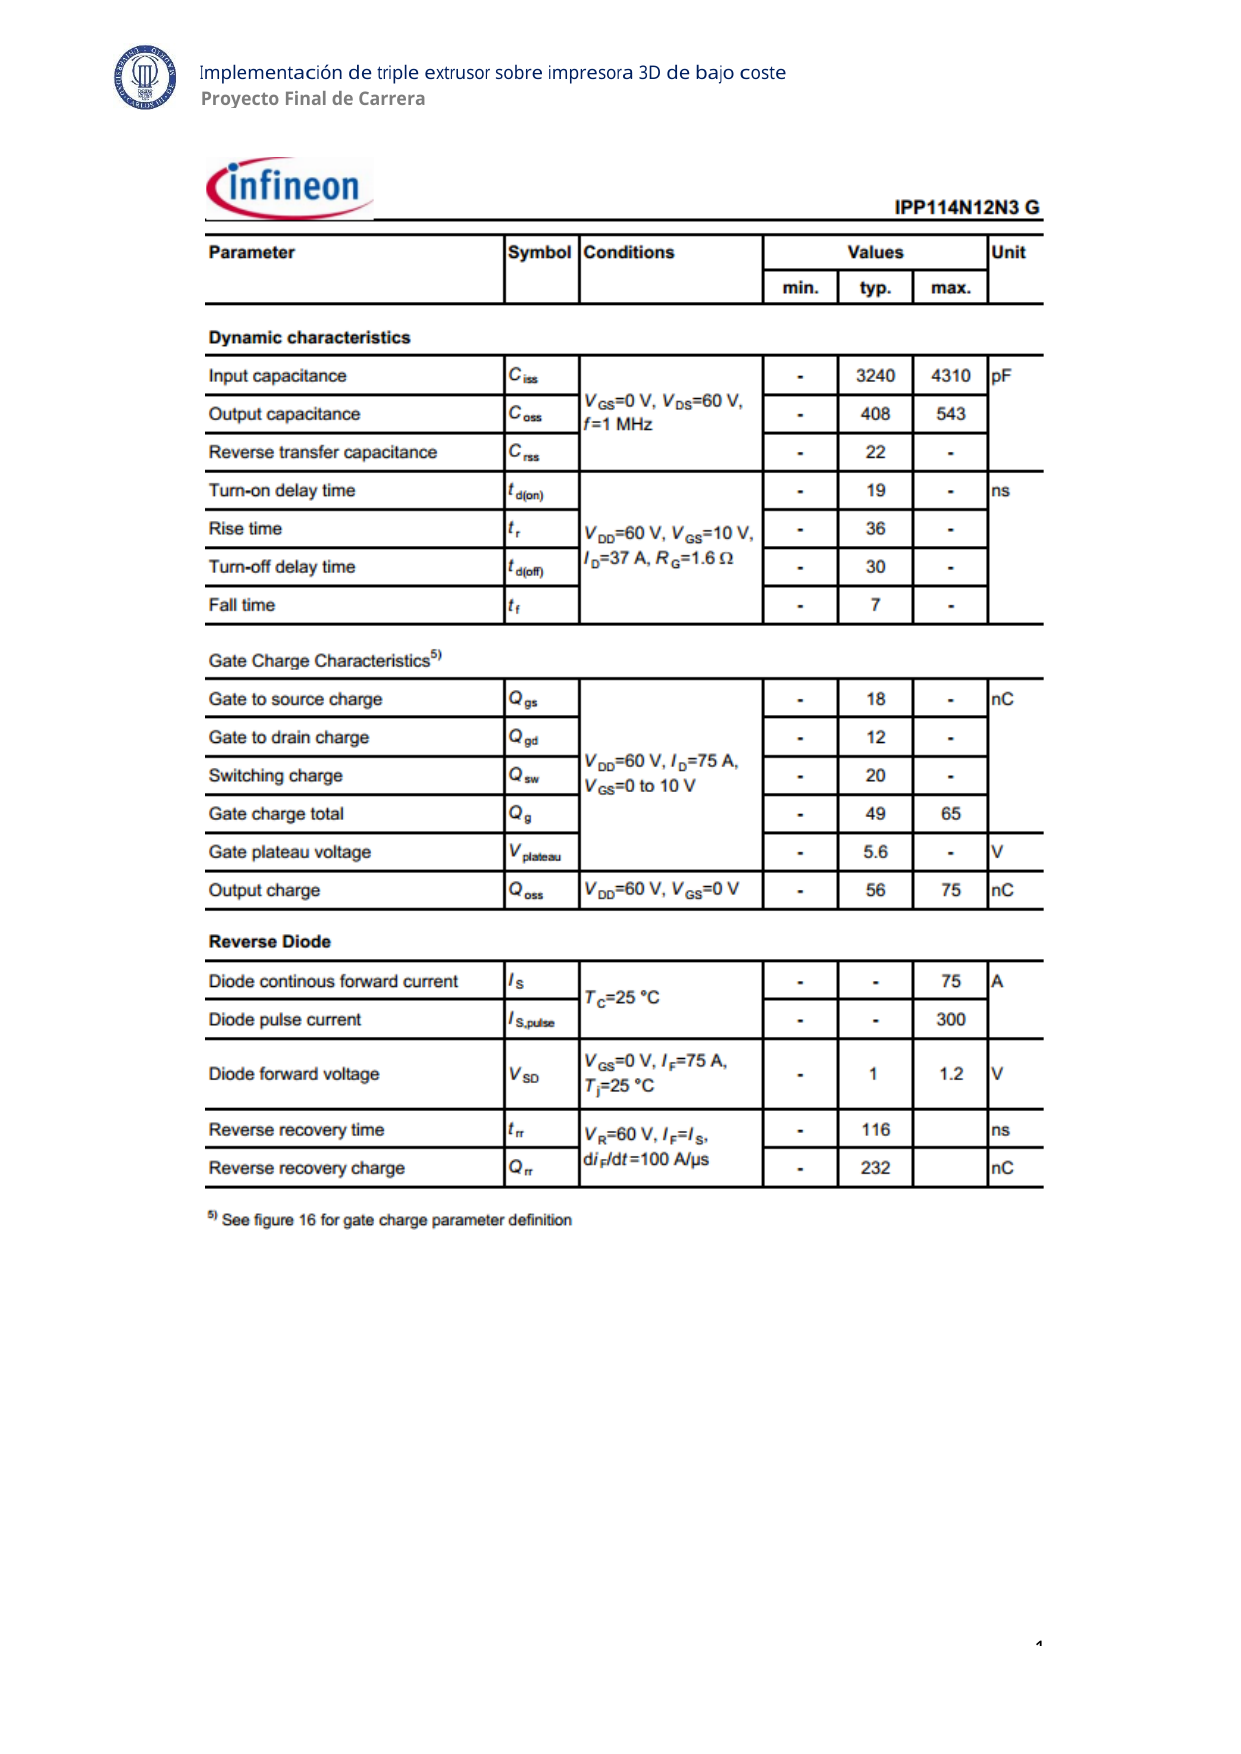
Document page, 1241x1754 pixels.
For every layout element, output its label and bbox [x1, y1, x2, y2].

picture [205, 157, 1044, 1230]
picture [113, 43, 177, 110]
